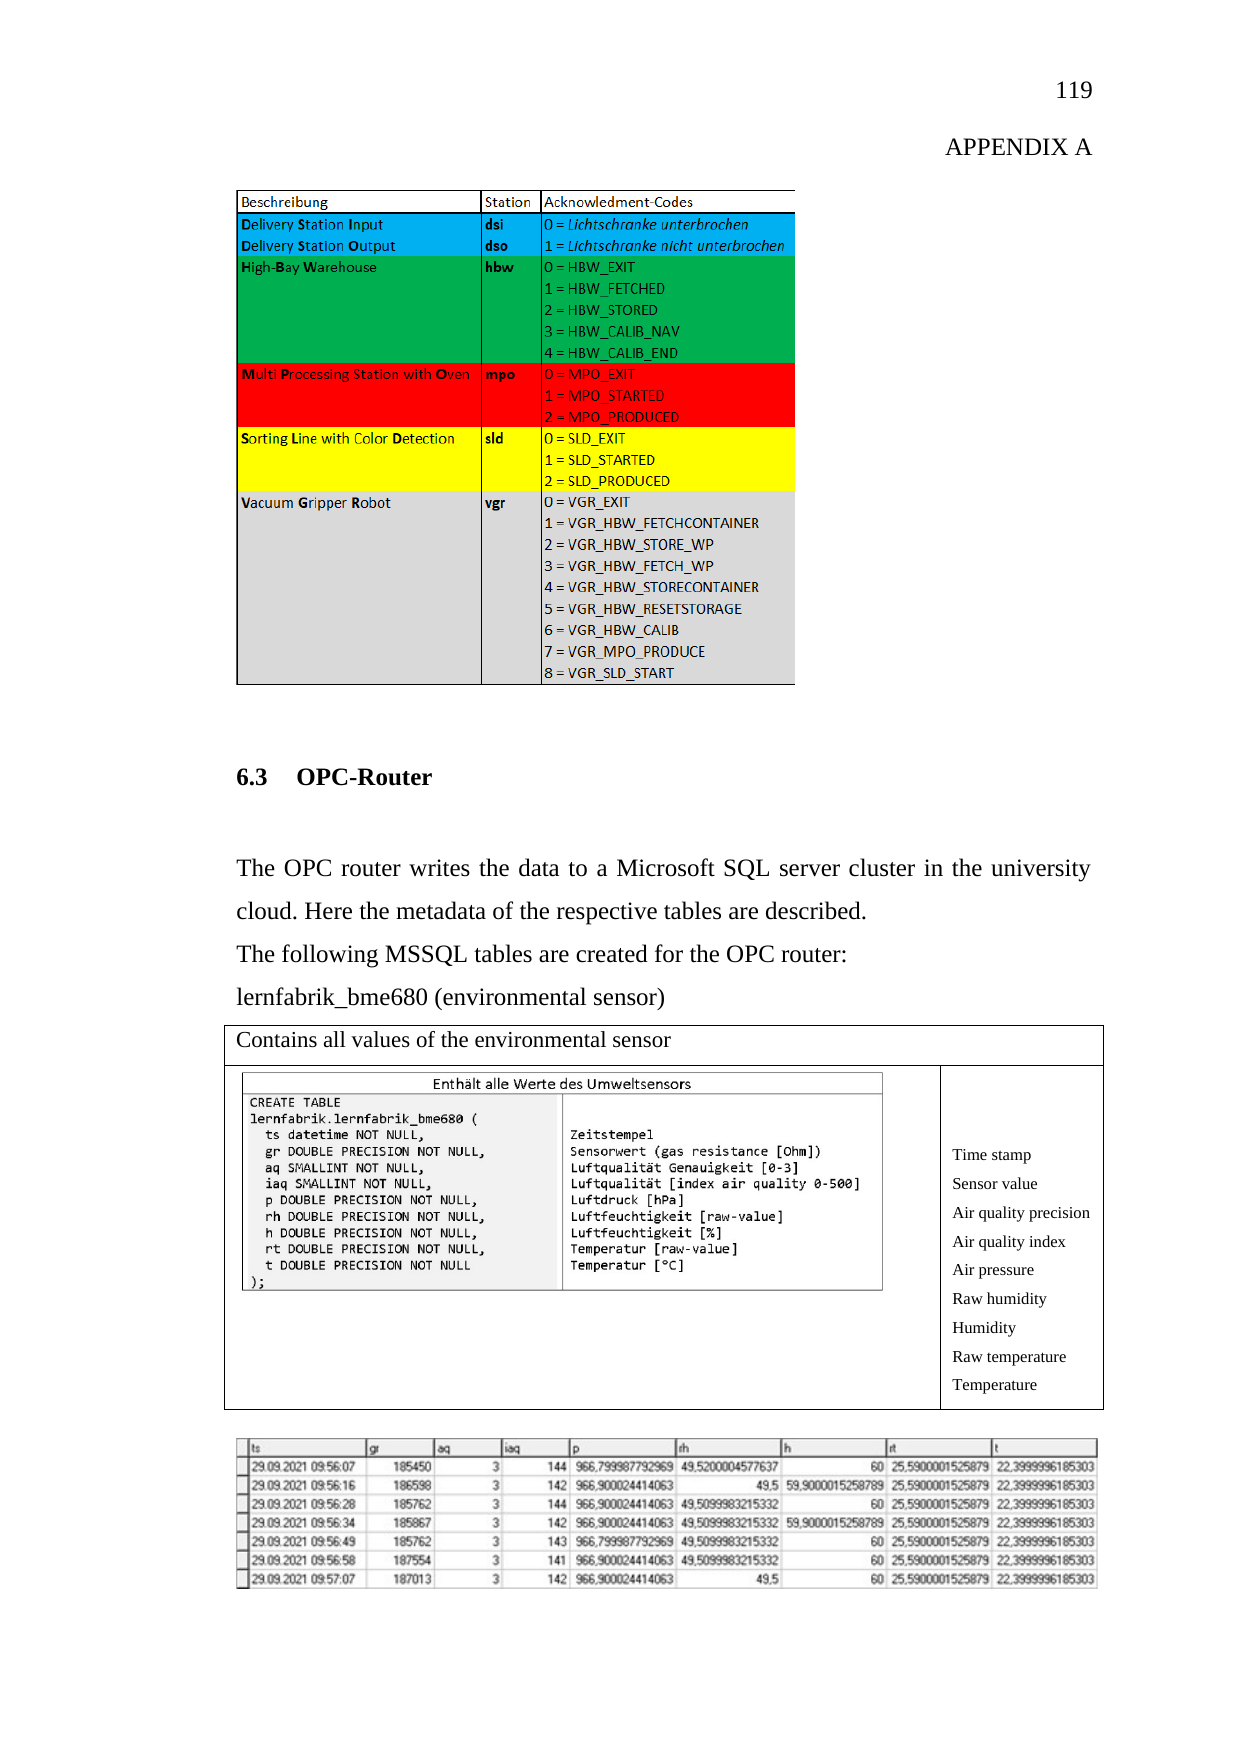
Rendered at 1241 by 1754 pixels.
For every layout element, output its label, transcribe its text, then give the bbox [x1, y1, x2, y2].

table_cell Time stamp Sensor value Air quality precision Air quality index Air pressure Raw humidity Humidity Raw temperature Temperature [941, 1066, 1103, 1408]
table_cell [225, 1066, 940, 1408]
table_header Contains all values of the environmental sensor [225, 1026, 1103, 1065]
text lernfabrik_bme680 (environmental sensor) [236, 982, 1092, 1011]
picture [236, 1438, 1098, 1589]
picture [235, 1066, 892, 1301]
text The following MSSQL tables are created for the OPC router: [236, 939, 1092, 968]
text The OPC router writes the data to a Microsoft SQL server cluster in the university cloud. Here the metadata of the respective tables are described. [236, 853, 1092, 925]
picture [236, 190, 795, 685]
subtitle OPC-Router [236, 762, 1092, 791]
